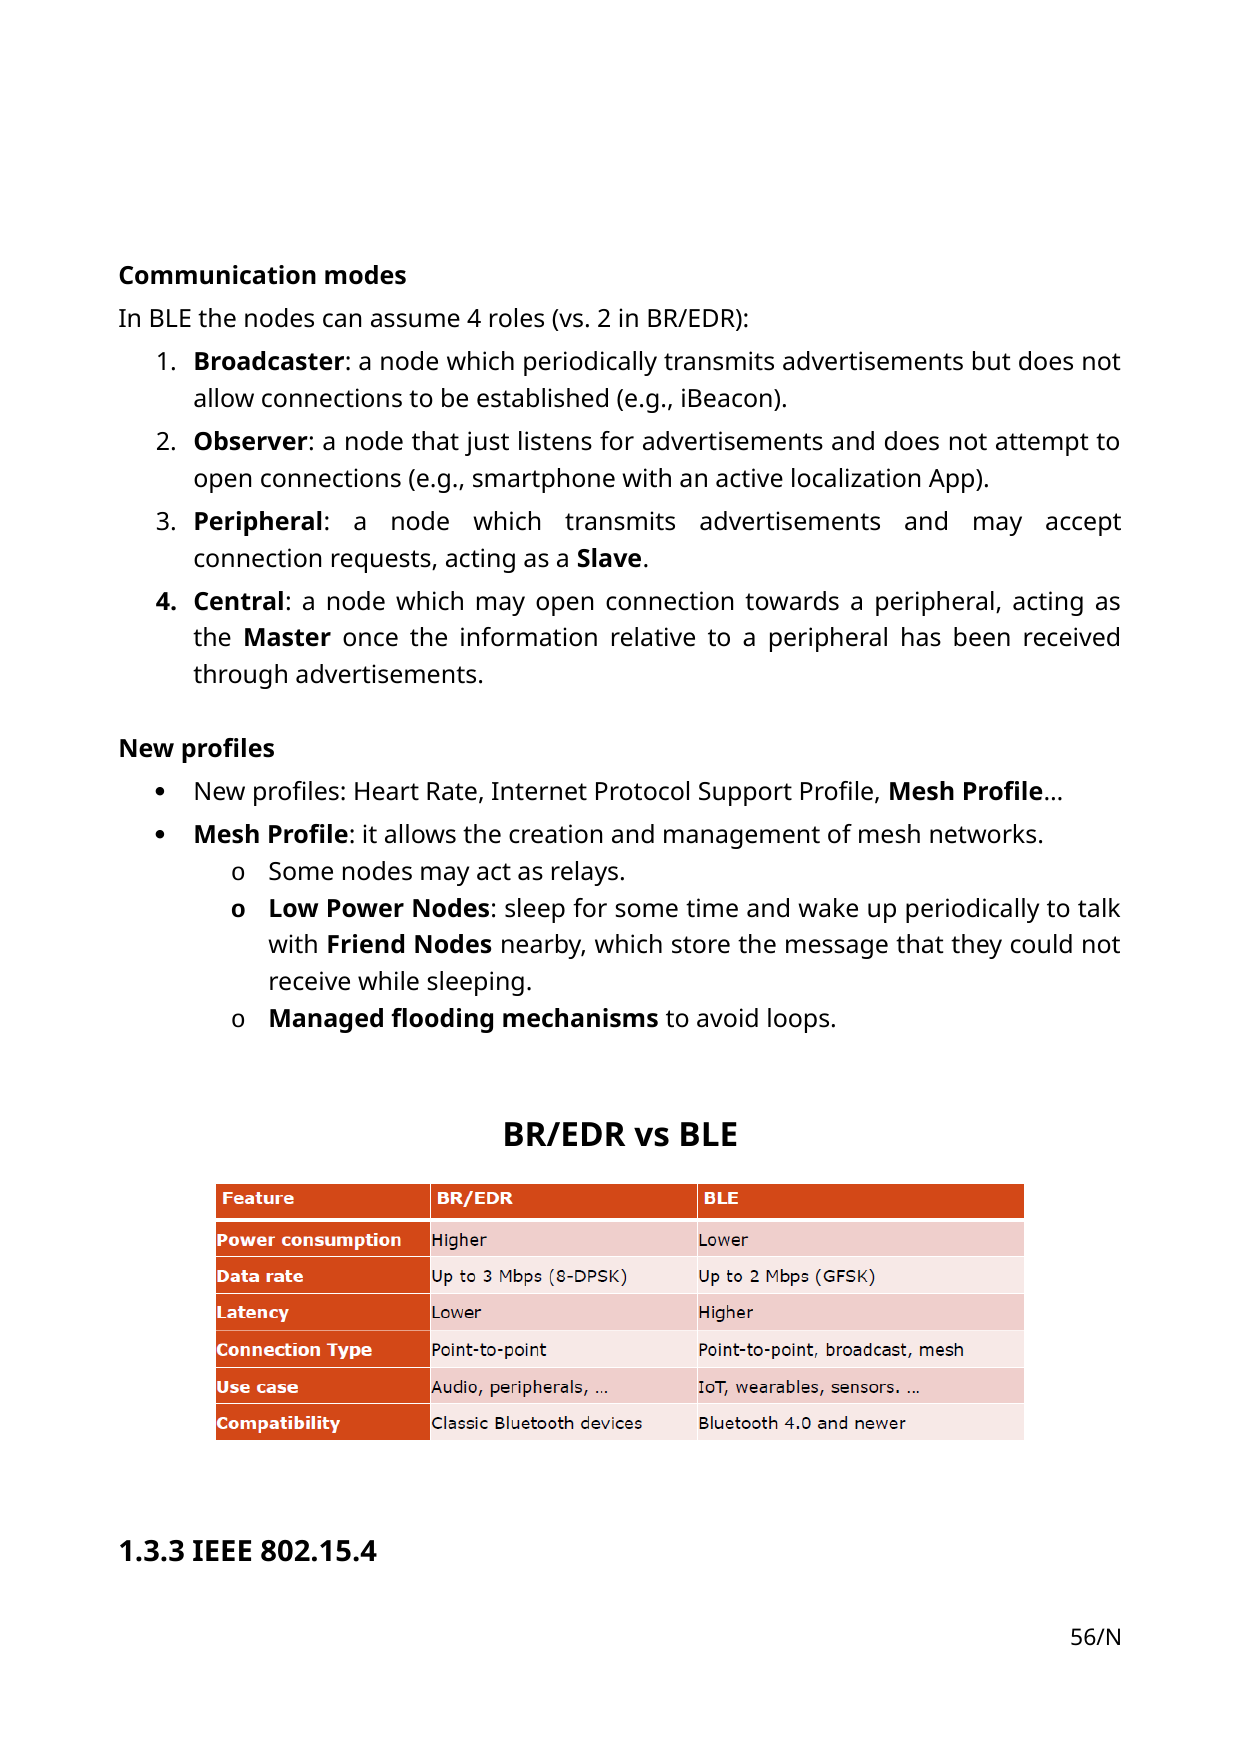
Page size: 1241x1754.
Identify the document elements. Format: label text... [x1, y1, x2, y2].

text BR/EDR vs BLE [118, 1111, 1122, 1157]
list Peripheral: a node which transmits advertisements and may accept connection requests, acting as a Slave. [156, 503, 1122, 574]
text Communication modes [118, 258, 1122, 292]
list Some nodes may act as relays. [231, 853, 1122, 887]
list Mesh Profile: it allows the creation and management of mesh networks. [156, 816, 1122, 851]
list Central: a node which may open connection towards a peripheral, acting as the Master once the information relative to a peripheral has been received through advertisements. [156, 583, 1122, 691]
list Broadcaster: a node which periodically transmits advertisements but does not allow connections to be established (e.g., iBeacon). [156, 344, 1122, 415]
list New profiles: Heart Rate, Internet Protocol Support Profile, Mesh Profile… [156, 773, 1122, 807]
list Low Power Nodes: sleep for some time and wake up periodically to talk with Friend Nodes nearby, which store the message that they could not receive while sleeping. [231, 890, 1122, 998]
subtitle 1.3.3 IEEE 802.15.4 [118, 1530, 1122, 1570]
list Observer: a node that just listens for advertisements and does not attempt to open connections (e.g., smartphone with an active localization App). [156, 424, 1122, 494]
picture [210, 1170, 1030, 1451]
text In BLE the nodes can assume 4 roles (vs. 2 in BR/EDR): [118, 301, 1122, 335]
list Managed flooding mechanisms to avoid loops. [231, 1001, 1122, 1035]
text New profiles [118, 730, 1122, 764]
